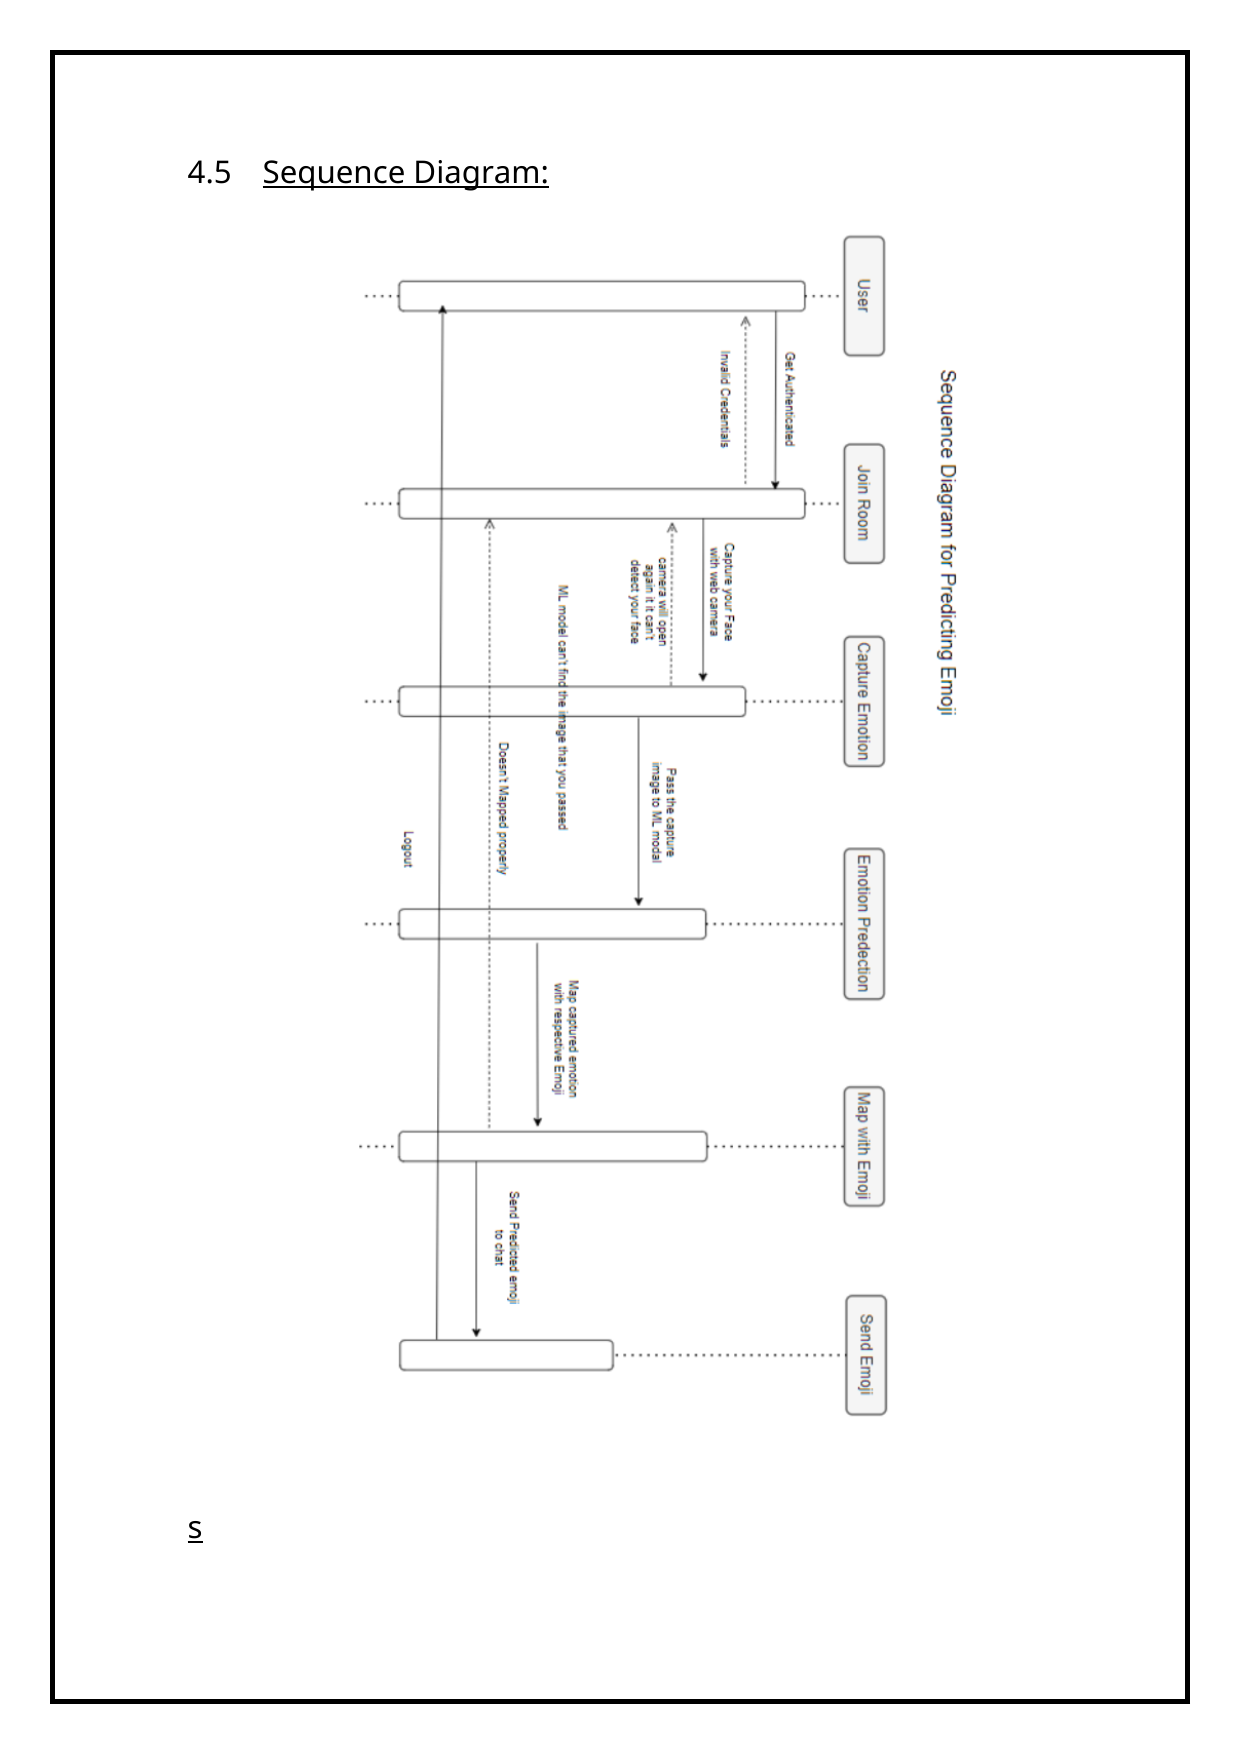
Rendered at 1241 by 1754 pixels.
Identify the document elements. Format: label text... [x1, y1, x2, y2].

list Sequence Diagram: [187, 150, 1090, 193]
picture [203, 215, 997, 1537]
